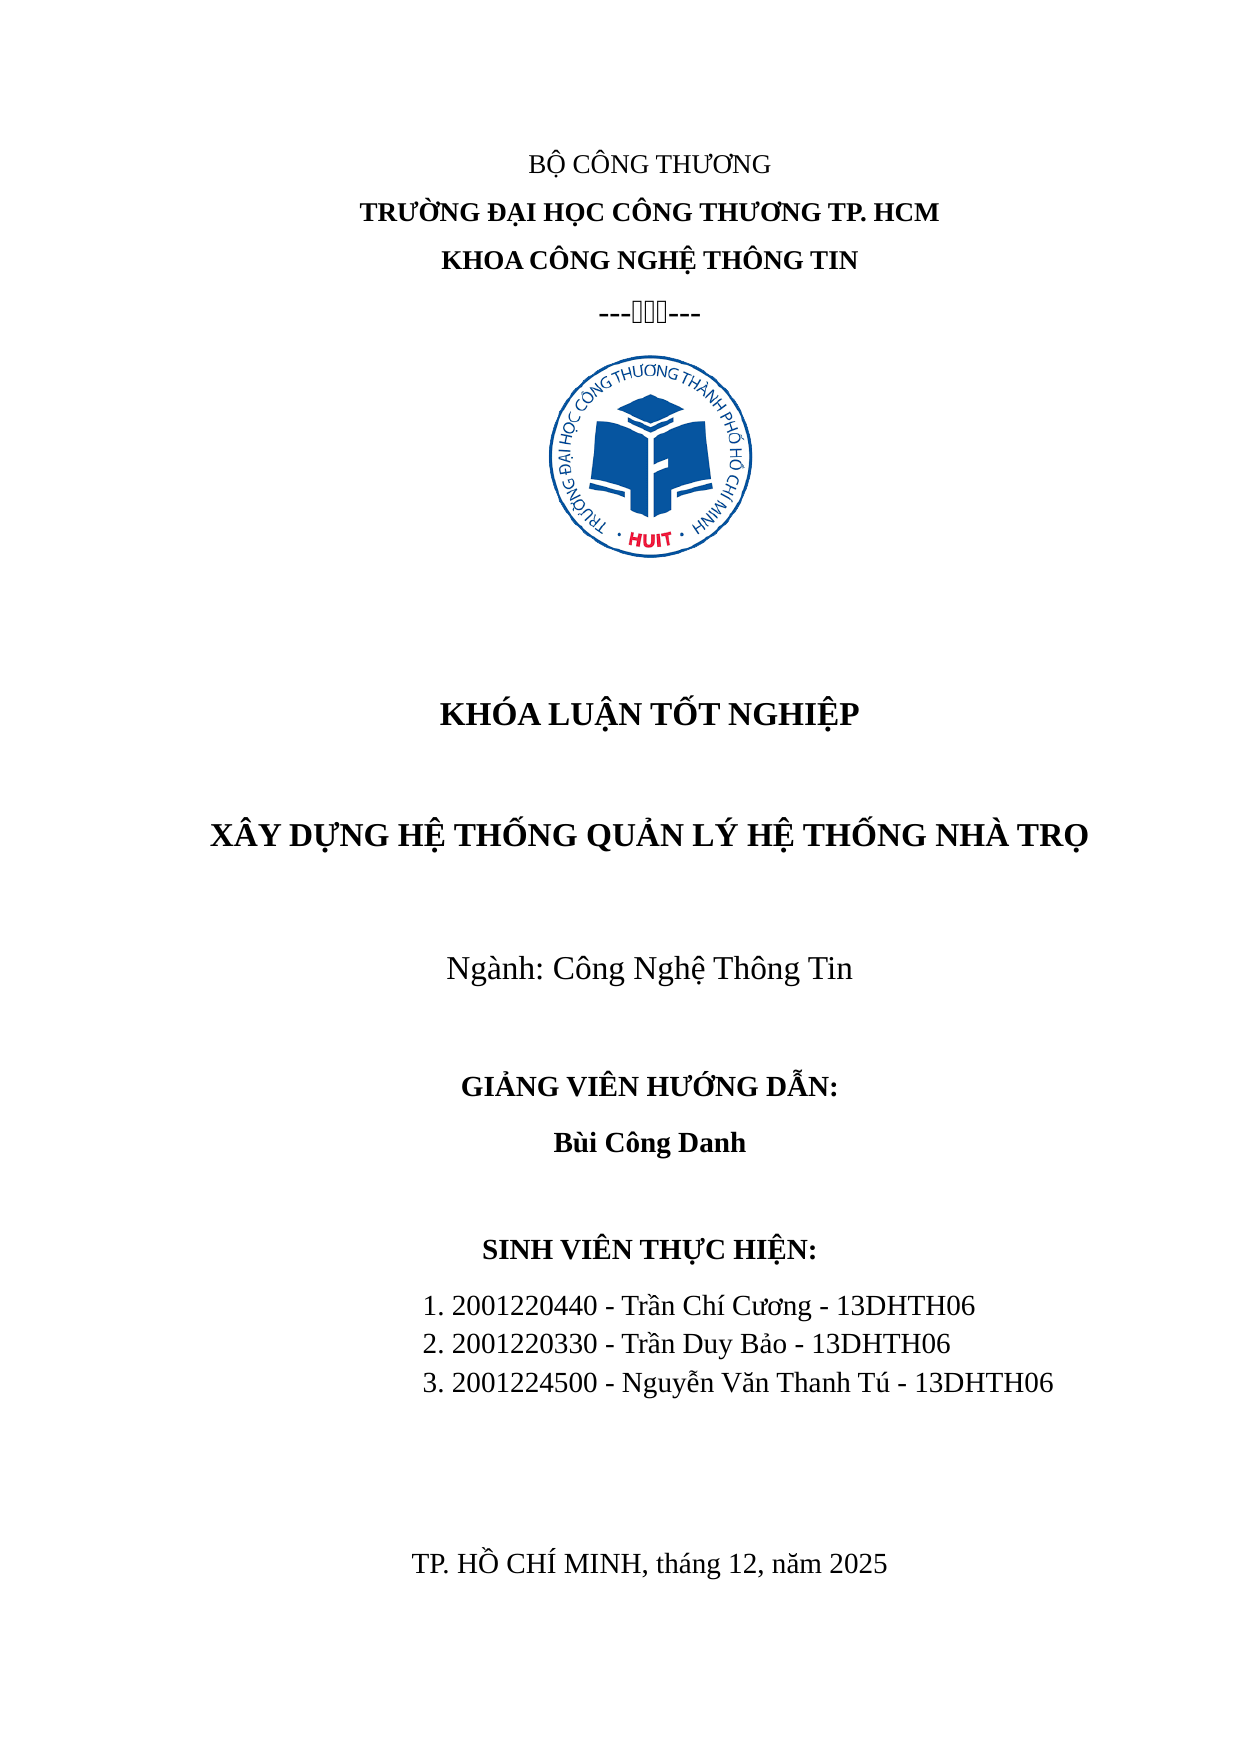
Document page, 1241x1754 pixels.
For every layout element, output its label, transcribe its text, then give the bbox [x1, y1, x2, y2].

text KHOA CÔNG NGHỆ THÔNG TIN [207, 244, 1092, 275]
text TP. HỒ CHÍ MINH, tháng 12, năm 2025 [207, 1546, 1092, 1580]
text Bùi Công Danh [207, 1125, 1092, 1158]
text TRƯỜNG ĐẠI HỌC CÔNG THƯƠNG TP. HCM [207, 196, 1092, 227]
text 1. 2001220440 - Trần Chí Cương - 13DHTH06 [357, 1288, 1092, 1321]
text Ngành: Công Nghệ Thông Tin [207, 948, 1092, 986]
text BỘ CÔNG THƯƠNG [207, 148, 1092, 179]
text GIẢNG VIÊN HƯỚNG DẪN: [207, 1069, 1092, 1103]
text KHÓA LUẬN TỐT NGHIỆP [207, 694, 1092, 732]
text SINH VIÊN THỰC HIỆN: [207, 1232, 1092, 1266]
picture [546, 353, 753, 560]
text 2. 2001220330 - Trần Duy Bảo - 13DHTH06 [357, 1326, 1092, 1360]
text XÂY DỰNG HỆ THỐNG QUẢN LÝ HỆ THỐNG NHÀ TRỌ [207, 816, 1092, 854]
text ------ [207, 292, 1092, 331]
text 3. 2001224500 - Nguyễn Văn Thanh Tú - 13DHTH06 [357, 1365, 1092, 1398]
